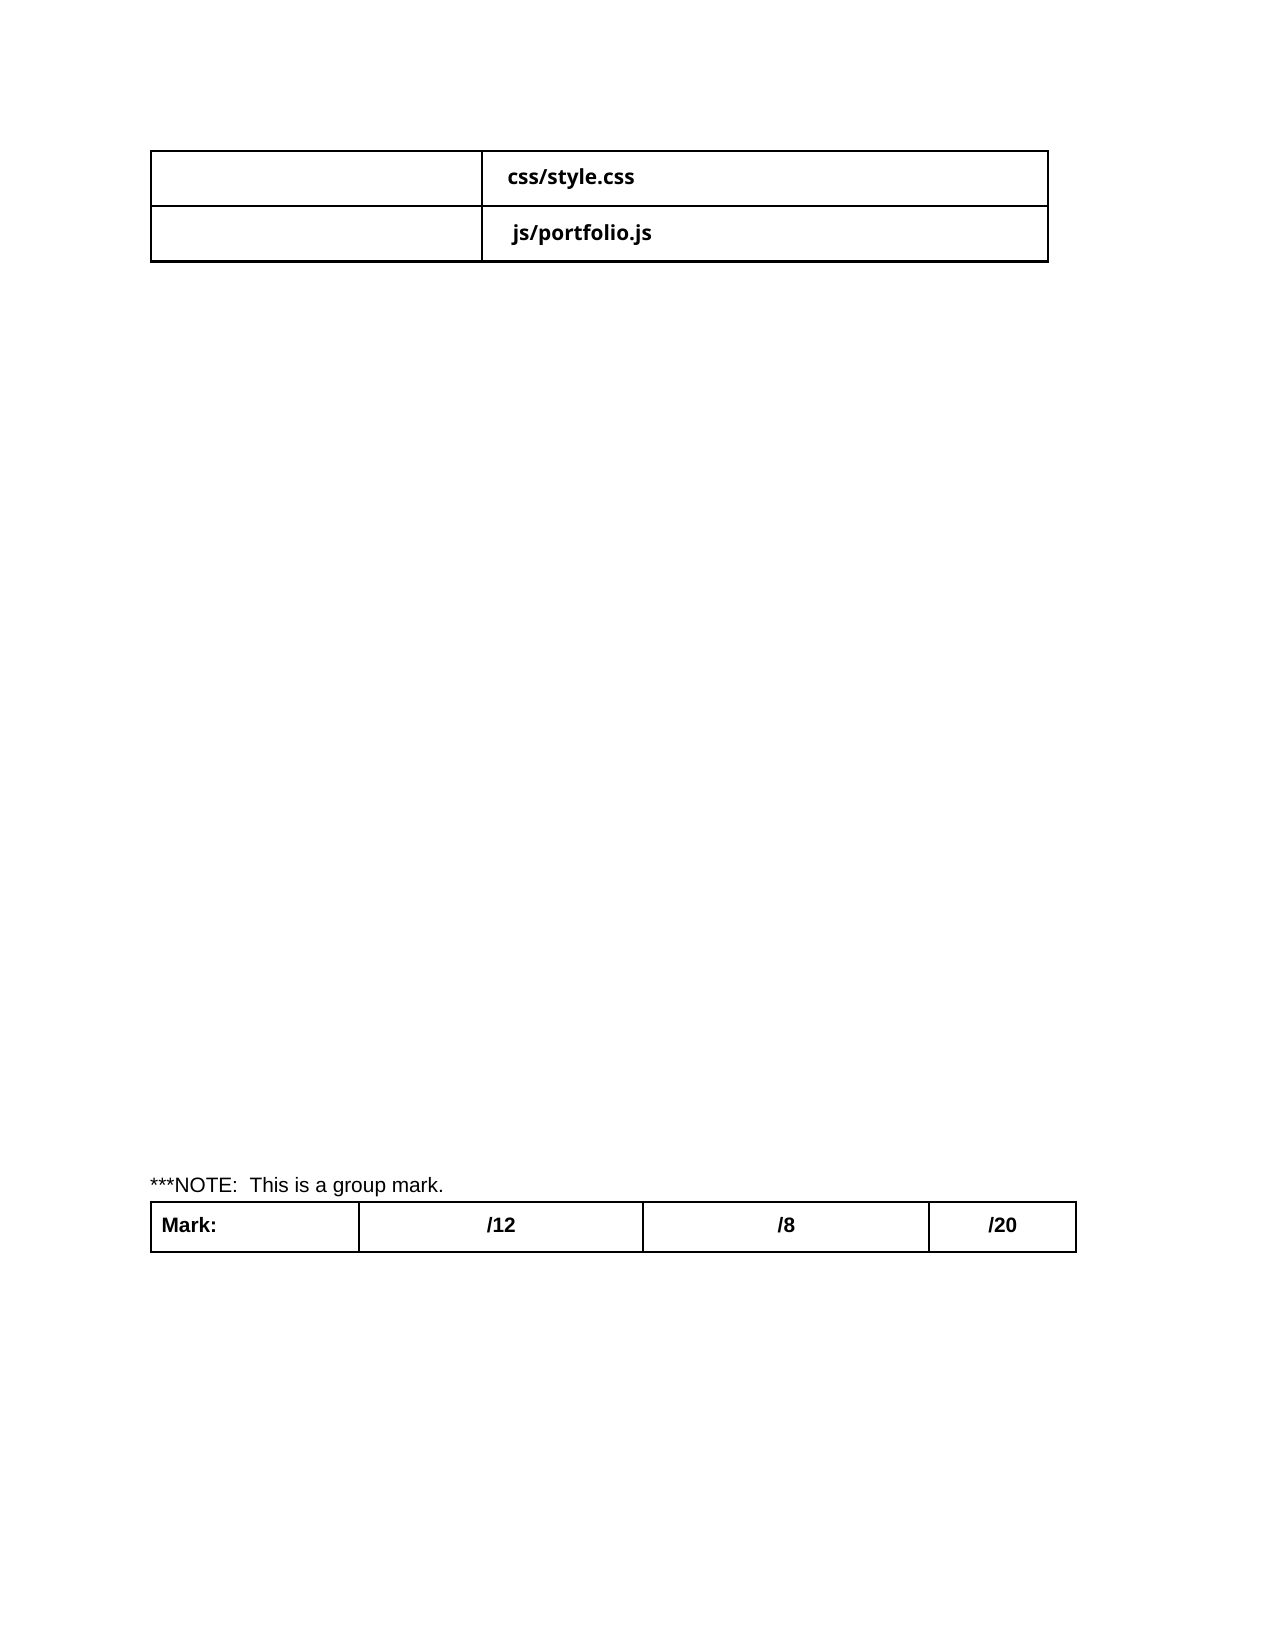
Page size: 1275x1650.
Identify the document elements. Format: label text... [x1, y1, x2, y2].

table_header /12 [360, 1203, 642, 1251]
table_cell [152, 207, 481, 260]
table_header /20 [930, 1203, 1075, 1251]
table_header /8 [644, 1203, 928, 1251]
table_cell [152, 152, 481, 205]
table_cell css/style.css [483, 152, 1047, 205]
table_cell js/portfolio.js [483, 207, 1047, 260]
table_header Mark: [152, 1203, 358, 1251]
text ***NOTE: This is a group mark. [150, 1173, 1125, 1197]
